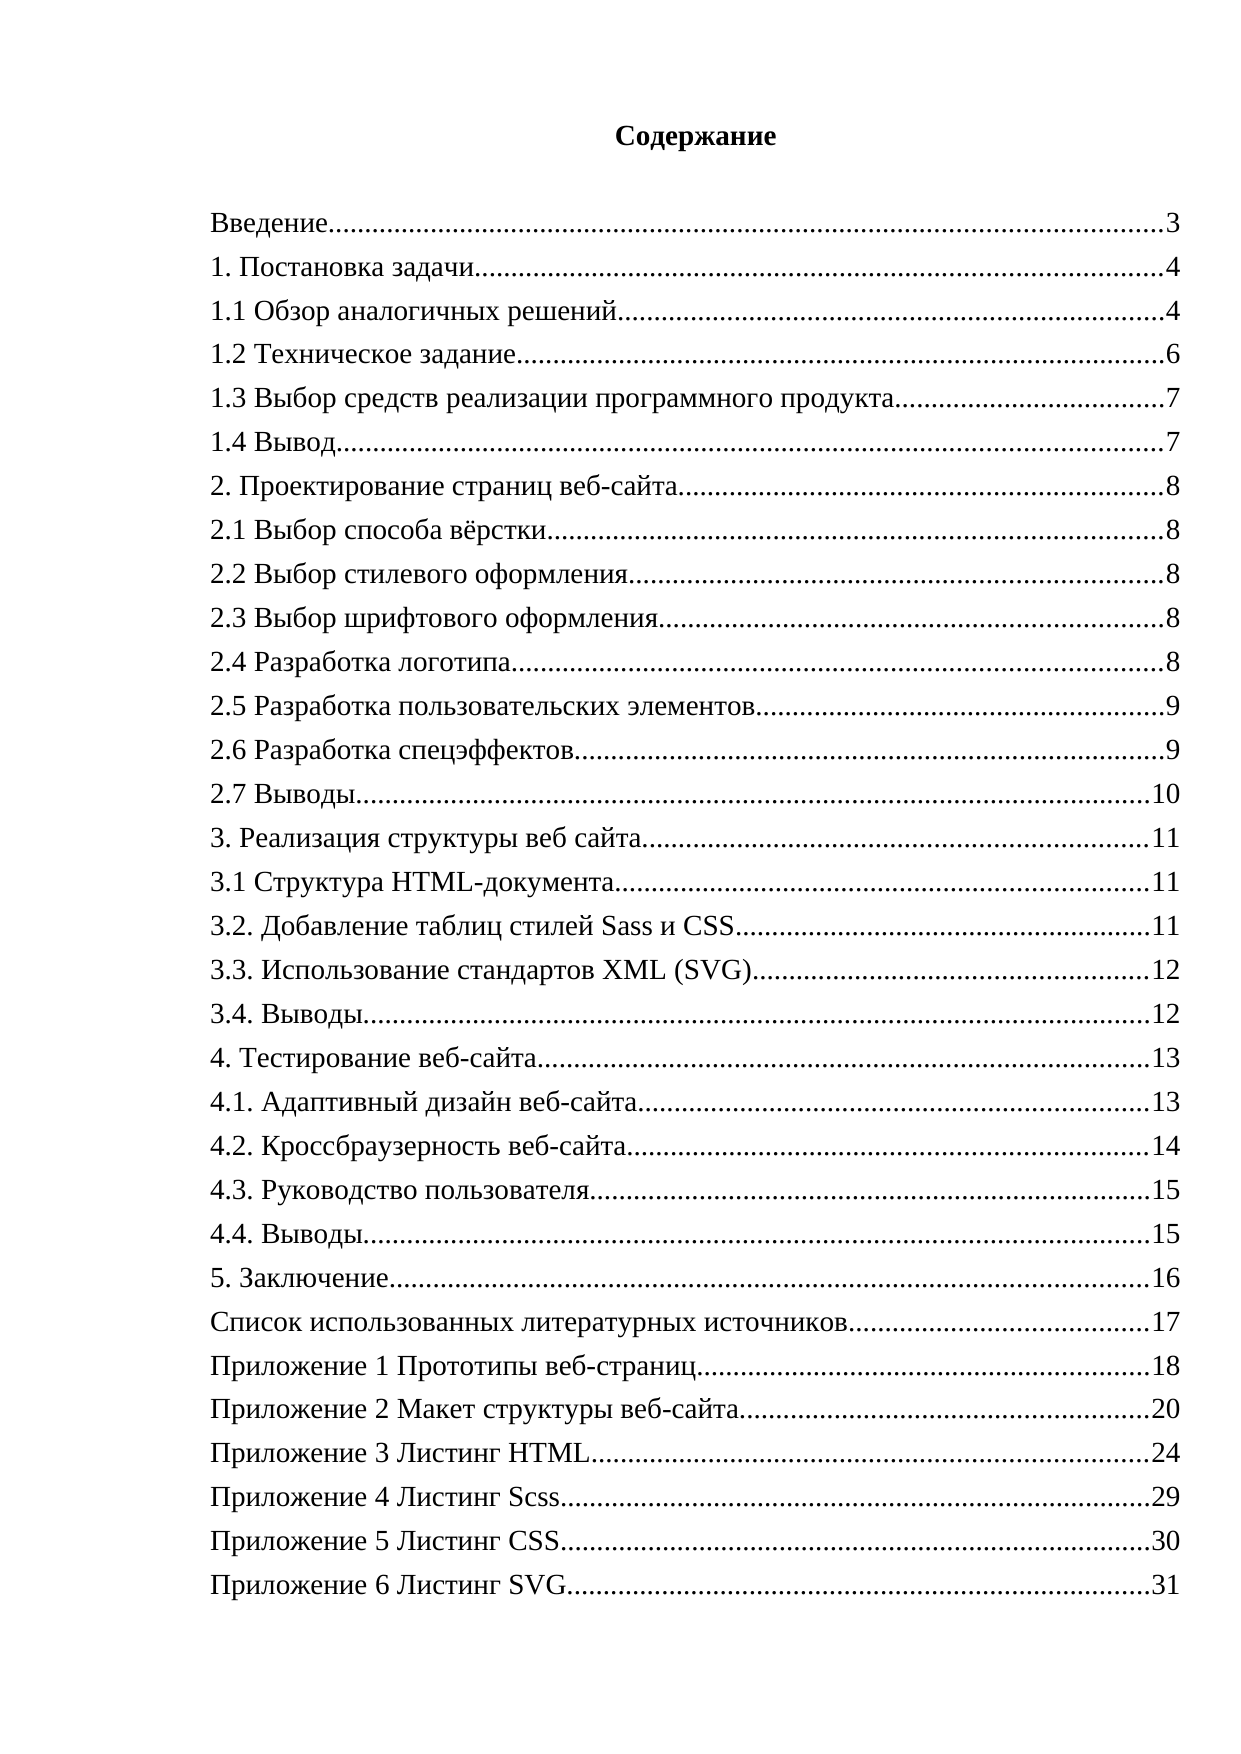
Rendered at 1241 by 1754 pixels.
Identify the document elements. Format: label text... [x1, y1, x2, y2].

text Содержание [136, 118, 1181, 152]
